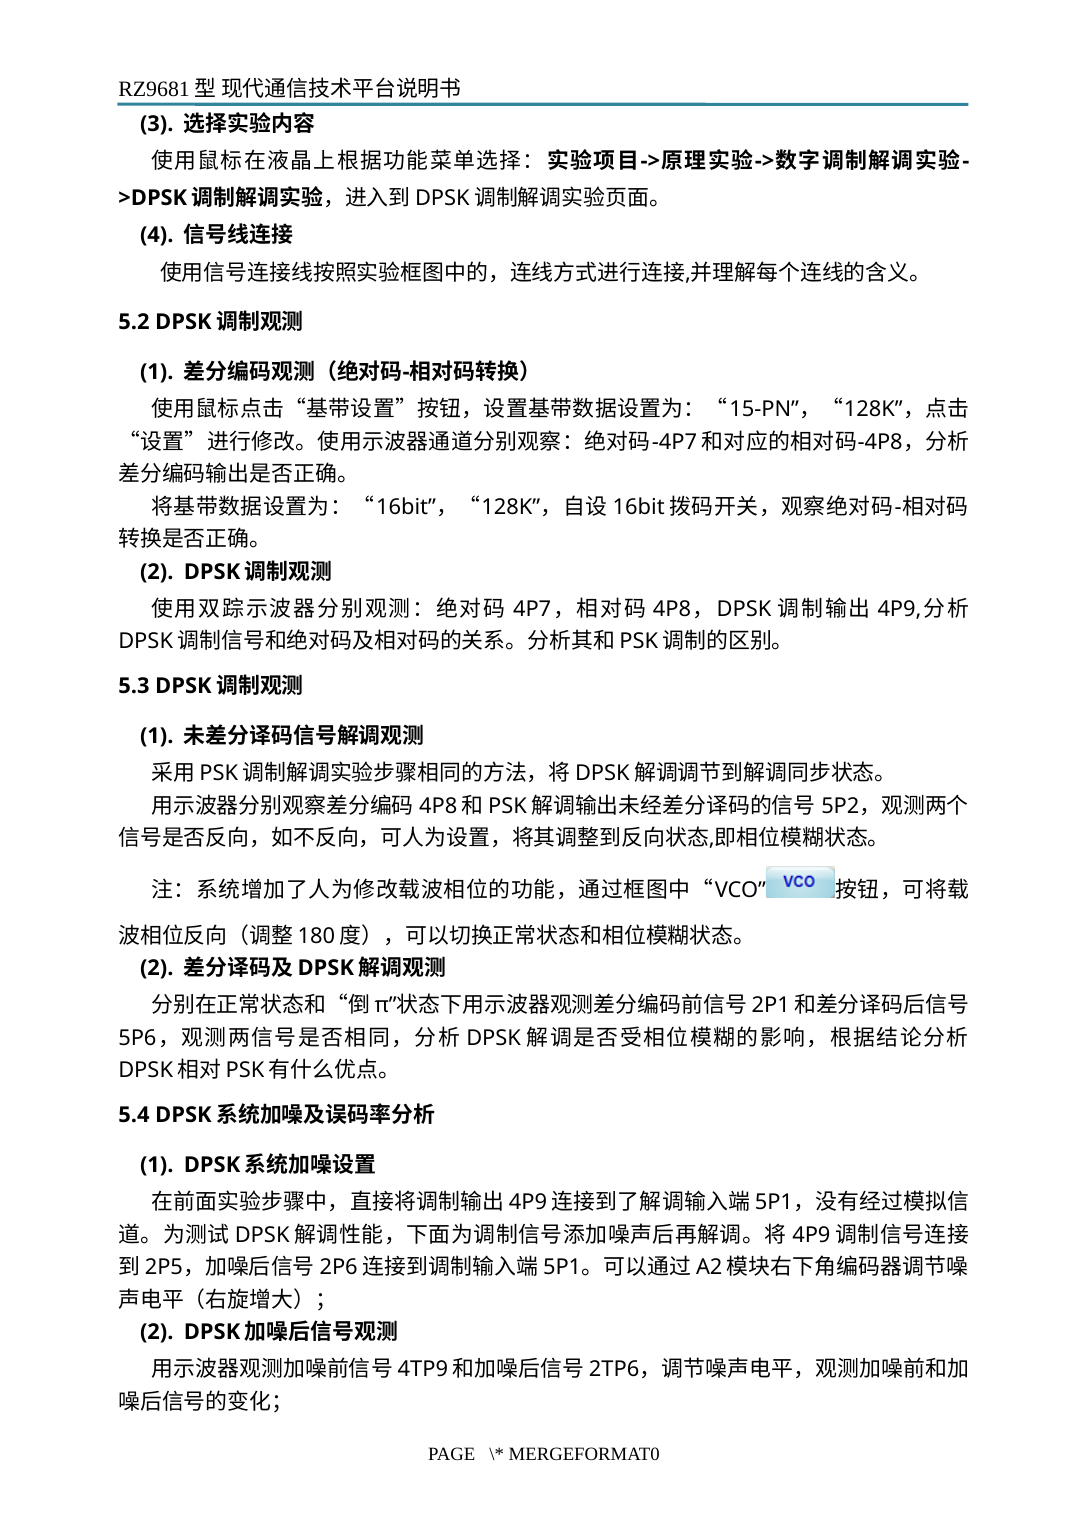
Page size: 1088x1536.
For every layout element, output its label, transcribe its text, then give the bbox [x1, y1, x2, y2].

list DPSK系统加噪设置 [140, 1147, 969, 1179]
text 5.3 DPSK调制观测 [118, 668, 969, 701]
list 未差分译码信号解调观测 [140, 718, 969, 750]
text 使用信号连接线按照实验框图中的，连线方式进行连接,并理解每个连线的含义。 [118, 254, 969, 287]
text 用示波器观测加噪前信号4TP9和加噪后信号2TP6，调节噪声电平，观测加噪前和加噪后信号的变化； [118, 1351, 969, 1416]
text 采用PSK调制解调实验步骤相同的方法，将DPSK解调调节到解调同步状态。 [118, 755, 969, 787]
text 5.2 DPSK调制观测 [118, 304, 969, 336]
text 使用鼠标在液晶上根据功能菜单选择：实验项目->原理实验->数字调制解调实验->DPSK调制解调实验，进入到DPSK调制解调实验页面。 [118, 143, 969, 212]
list DPSK加噪后信号观测 [140, 1314, 969, 1346]
text 在前面实验步骤中，直接将调制输出4P9连接到了解调输入端5P1，没有经过模拟信道。为测试DPSK解调性能，下面为调制信号添加噪声后再解调。将4P9调制信号连接到2P5，加噪后信号2P6连接到调制输入端5P1。可以通过A2模块右下角编码器调节噪声电平（右旋增大）； [118, 1184, 969, 1314]
list 选择实验内容 [140, 105, 969, 138]
list 差分编码观测（绝对码-相对码转换） [140, 354, 969, 386]
text 使用鼠标点击“基带设置”按钮，设置基带数据设置为：“15-PN”，“128K”，点击“设置”进行修改。使用示波器通道分别观察：绝对码-4P7和对应的相对码-4P8，分析差分编码输出是否正确。 [118, 391, 969, 488]
text 5.4 DPSK系统加噪及误码率分析 [118, 1097, 969, 1129]
text 用示波器分别观察差分编码4P8和PSK解调输出未经差分译码的信号5P2，观测两个信号是否反向，如不反向，可人为设置，将其调整到反向状态,即相位模糊状态。 [118, 787, 969, 852]
text 分别在正常状态和“倒π”状态下用示波器观测差分编码前信号2P1和差分译码后信号5P6，观测两信号是否相同，分析DPSK解调是否受相位模糊的影响，根据结论分析DPSK相对PSK有什么优点。 [118, 987, 969, 1084]
text 注：系统增加了人为修改载波相位的功能，通过框图中“VCO”按钮，可将载波相位反向（调整180度），可以切换正常状态和相位模糊状态。 [118, 852, 969, 950]
text 将基带数据设置为：“16bit”，“128K”，自设16bit拨码开关，观察绝对码-相对码转换是否正确。 [118, 488, 969, 553]
list DPSK调制观测 [140, 553, 969, 586]
picture [765, 866, 835, 898]
list 差分译码及DPSK解调观测 [140, 950, 969, 982]
text 使用双踪示波器分别观测：绝对码4P7，相对码4P8，DPSK调制输出4P9,分析DPSK调制信号和绝对码及相对码的关系。分析其和PSK调制的区别。 [118, 591, 969, 656]
list 信号线连接 [140, 217, 969, 249]
